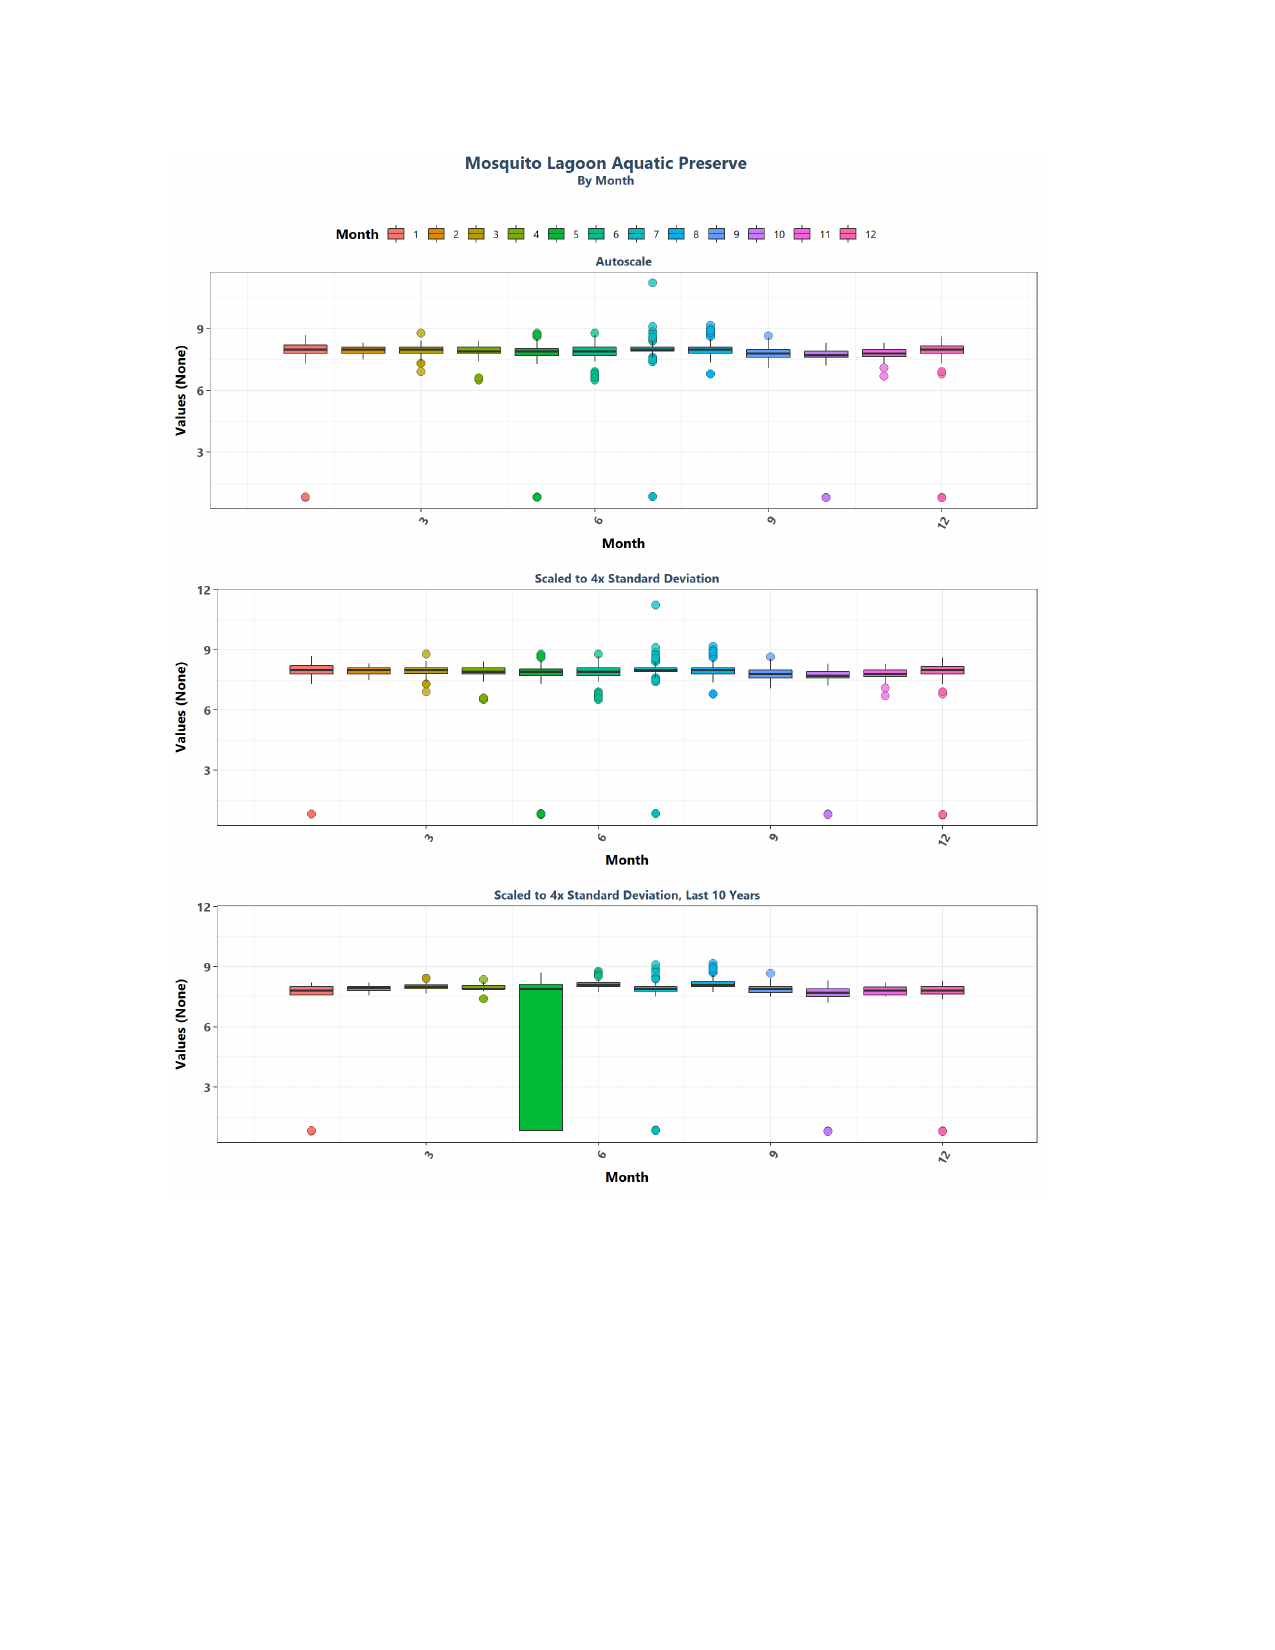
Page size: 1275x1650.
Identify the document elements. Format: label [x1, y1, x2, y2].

picture [168, 150, 1044, 1200]
